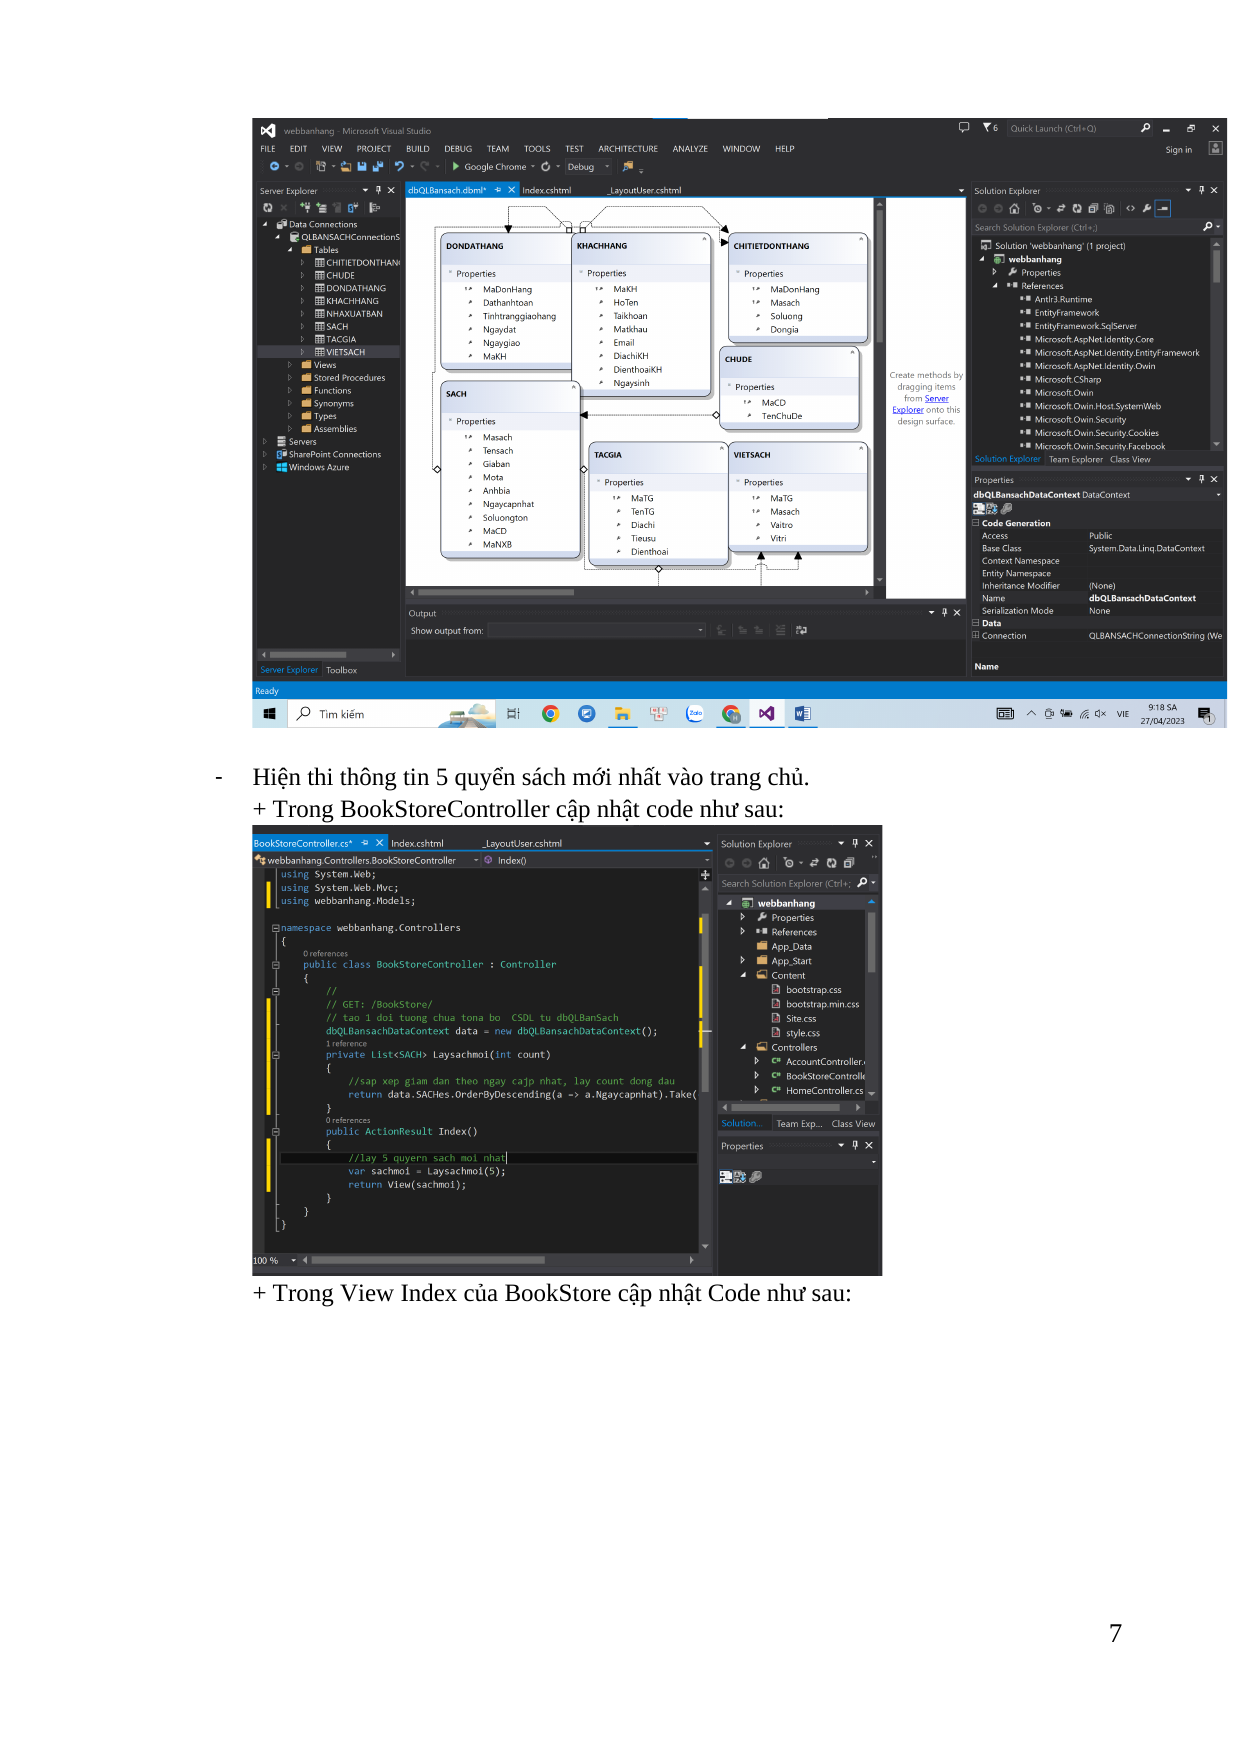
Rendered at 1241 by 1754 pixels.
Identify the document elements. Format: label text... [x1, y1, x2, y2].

list Hiện thi thông tin 5 quyển sách mới nhất vào trang chủ. [215, 761, 1122, 791]
list + Trong View Index của BookStore cập nhật Code như sau: [252, 1278, 1122, 1307]
list + Trong BookStoreController cập nhật code như sau: [252, 794, 1122, 823]
picture [252, 825, 883, 1276]
picture [252, 118, 1228, 728]
